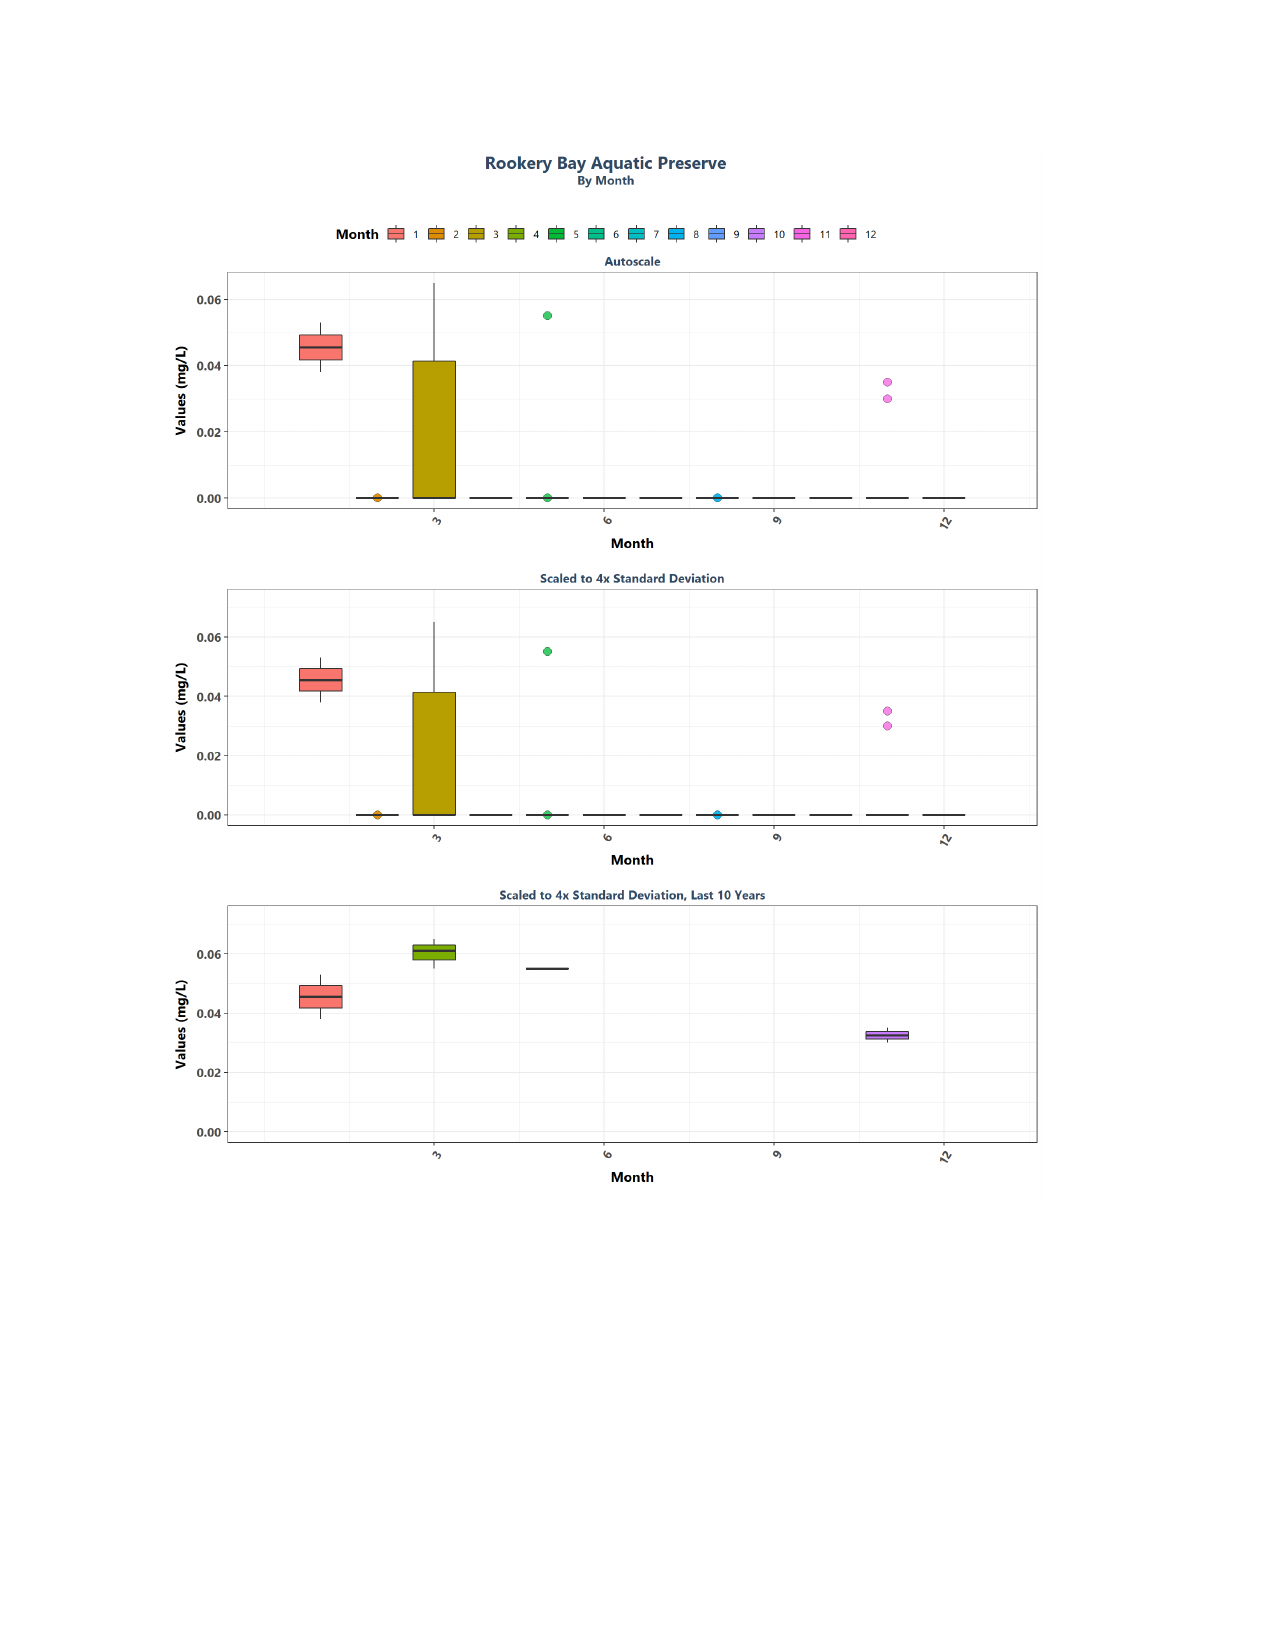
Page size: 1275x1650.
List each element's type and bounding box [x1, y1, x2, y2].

picture [168, 150, 1044, 1200]
